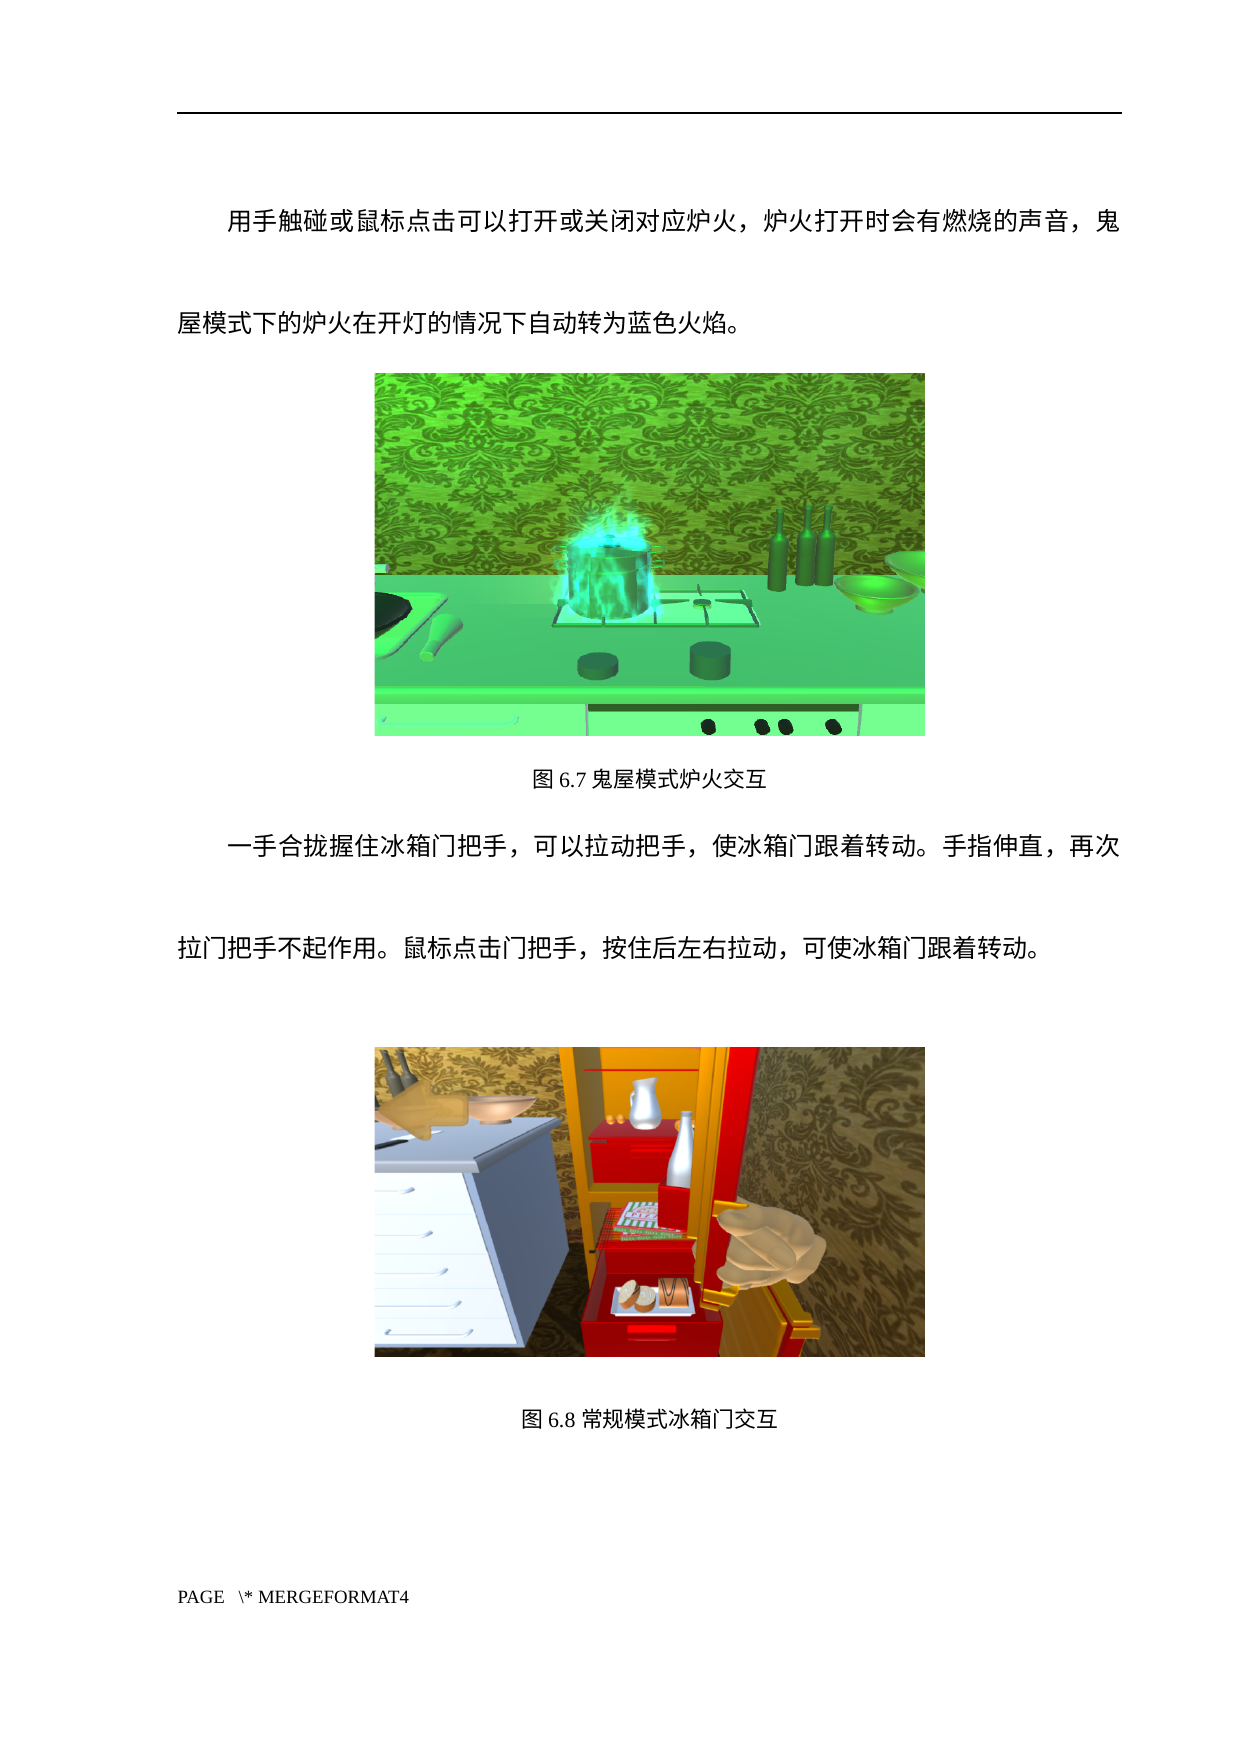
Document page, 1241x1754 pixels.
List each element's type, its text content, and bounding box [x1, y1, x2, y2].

picture [374, 373, 925, 736]
text 图6.8 常规模式冰箱门交互 [177, 1401, 1122, 1435]
picture [374, 1047, 925, 1357]
text 一手合拢握住冰箱门把手，可以拉动把手，使冰箱门跟着转动。手指伸直，再次拉门把手不起作用。鼠标点击门把手，按住后左右拉动，可使冰箱门跟着转动。 [177, 811, 1122, 981]
text 用手触碰或鼠标点击可以打开或关闭对应炉火，炉火打开时会有燃烧的声音，鬼屋模式下的炉火在开灯的情况下自动转为蓝色火焰。 [177, 185, 1122, 355]
text 图6.7 鬼屋模式炉火交互 [177, 761, 1122, 795]
